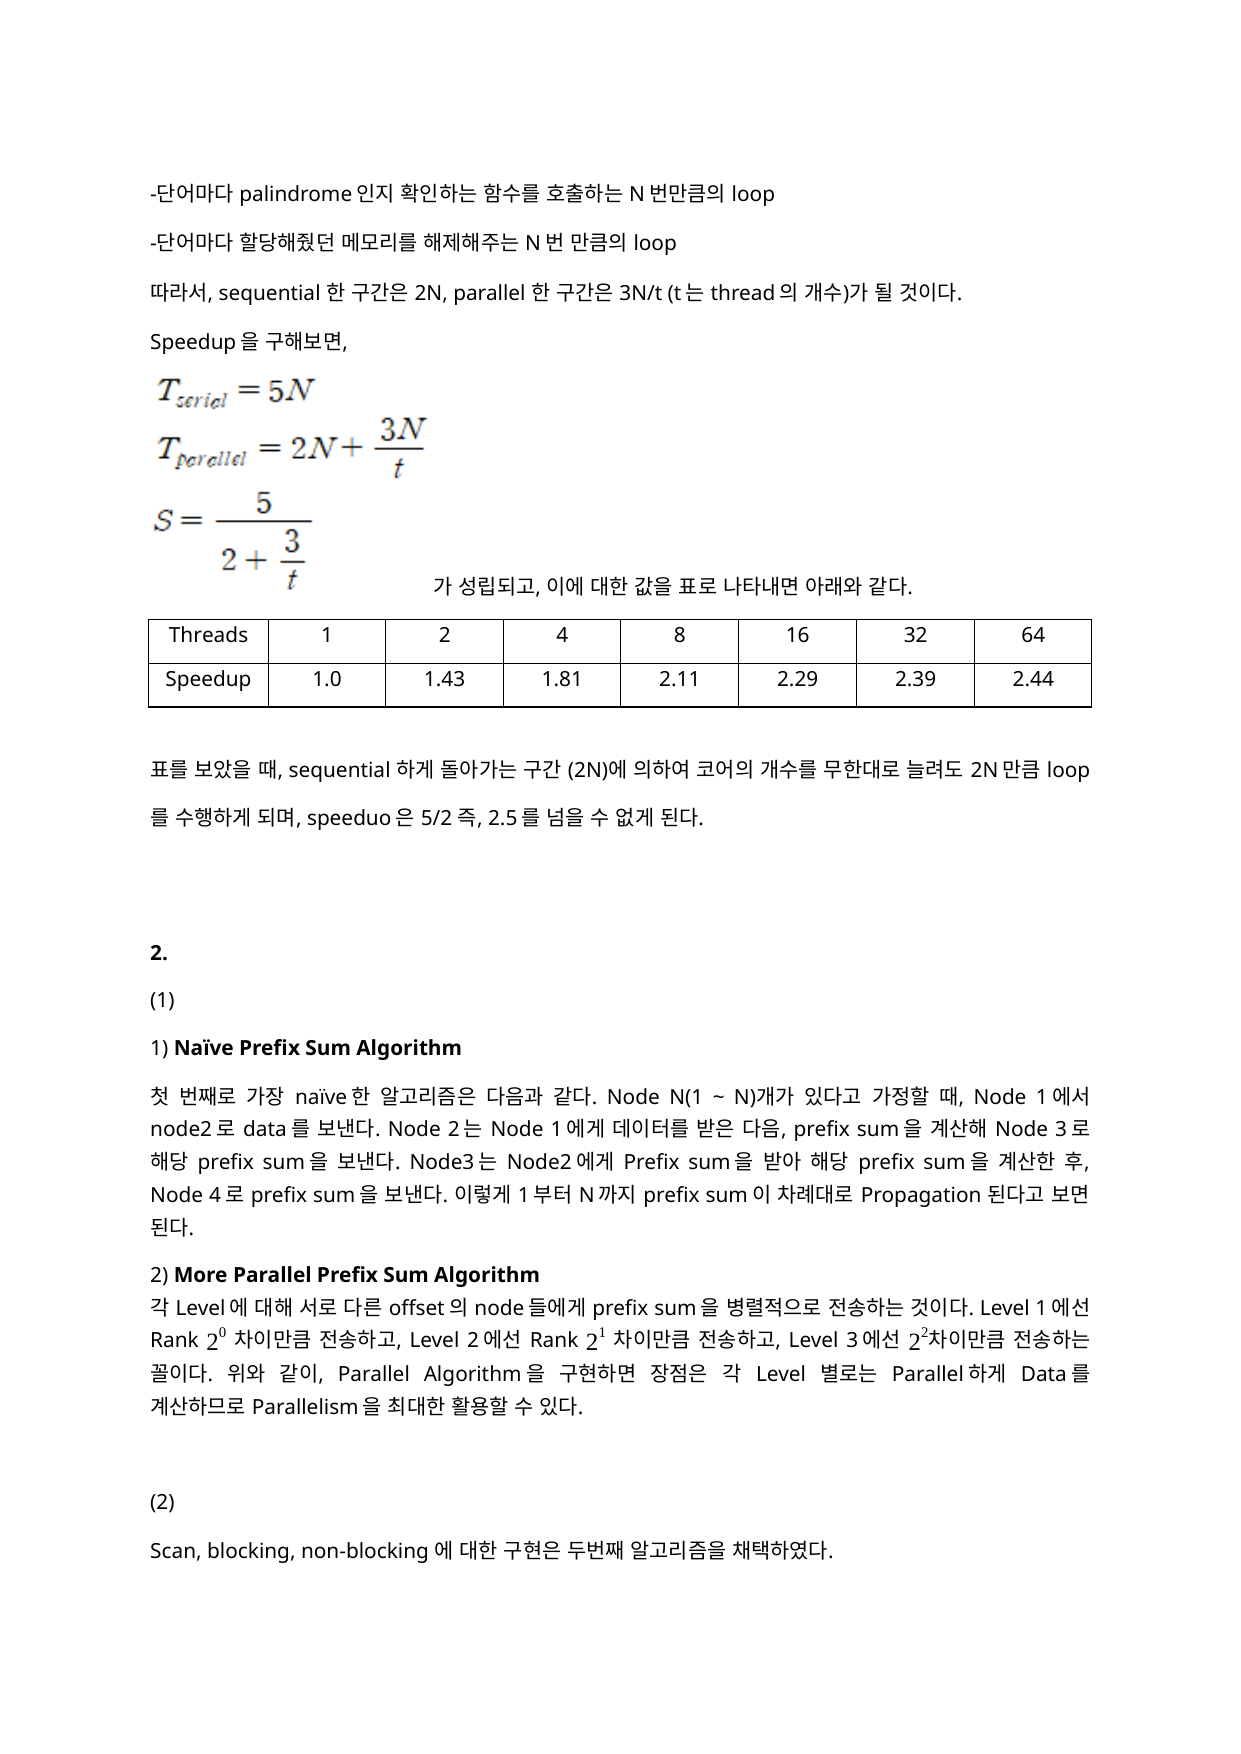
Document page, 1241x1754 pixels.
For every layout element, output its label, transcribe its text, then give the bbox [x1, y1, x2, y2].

table_cell Speedup [149, 664, 268, 706]
table_header 16 [739, 620, 856, 663]
table_cell 2.11 [621, 664, 738, 706]
text 각 Level에 대해 서로 다른 offset의 node들에게 prefix sum을 병렬적으로 전송하는 것이다. Level 1에선 Rank 차이만큼 전송하고, Level 2에선 Rank 차이만큼 전송하고, Level 3에선 차이만큼 전송하는 꼴이다. 위와 같이, Parallel Algorithm을 구현하면 장점은 각 Level 별로는 Parallel하게 Data를 계산하므로 Parallelism을 최대한 활용할 수 있다. [150, 1291, 1090, 1420]
text Scan, blocking, non-blocking 에 대한 구현은 두번째 알고리즘을 채택하였다. [150, 1534, 1090, 1564]
text 2) More Parallel Prefix Sum Algorithm [150, 1260, 1090, 1289]
text (1) [150, 985, 1090, 1014]
table_header 4 [504, 620, 620, 663]
table_cell 2.44 [975, 664, 1091, 706]
table_header 2 [386, 620, 503, 663]
table_cell 2.29 [739, 664, 856, 706]
text -단어마다 할당해줬던 메모리를 해제해주는 N번 만큼의 loop [150, 227, 1090, 257]
table_header Threads [149, 620, 268, 663]
text (2) [150, 1487, 1090, 1515]
text 1) Naïve Prefix Sum Algorithm [150, 1033, 1090, 1061]
table_cell 1.43 [386, 664, 503, 706]
table_cell 1.81 [504, 664, 620, 706]
table_header 32 [857, 620, 974, 663]
table_cell 2.39 [857, 664, 974, 706]
text 표를 보았을 때, sequential 하게 돌아가는 구간 (2N)에 의하여 코어의 개수를 무한대로 늘려도 2N만큼 loop를 수행하게 되며, speeduo은 5/2 즉, 2.5를 넘을 수 없게 된다. [150, 753, 1090, 832]
text Speedup을 구해보면, [150, 325, 1090, 356]
table_cell 1.0 [269, 664, 385, 706]
picture [150, 374, 429, 595]
table_header 1 [269, 620, 385, 663]
table_header 64 [975, 620, 1091, 663]
text 따라서, sequential 한 구간은 2N, parallel 한 구간은 3N/t (t는 thread의 개수)가 될 것이다. [150, 276, 1090, 306]
table_header 8 [621, 620, 738, 663]
text 2. [150, 938, 1090, 967]
text -단어마다 palindrome인지 확인하는 함수를 호출하는 N번만큼의 loop [150, 177, 1090, 207]
text 첫 번째로 가장 naïve한 알고리즘은 다음과 같다. Node N(1 ~ N)개가 있다고 가정할 때, Node 1에서 node2로 data를 보낸다. Node 2는 Node 1에게 데이터를 받은 다음, prefix sum을 계산해 Node 3로 해당 prefix sum을 보낸다. Node3는 Node2에게 Prefix sum을 받아 해당 prefix sum을 계산한 후, Node 4로 prefix sum을 보낸다. 이렇게 1부터 N까지 prefix sum이 차례대로 Propagation 된다고 보면 된다. [150, 1080, 1090, 1241]
